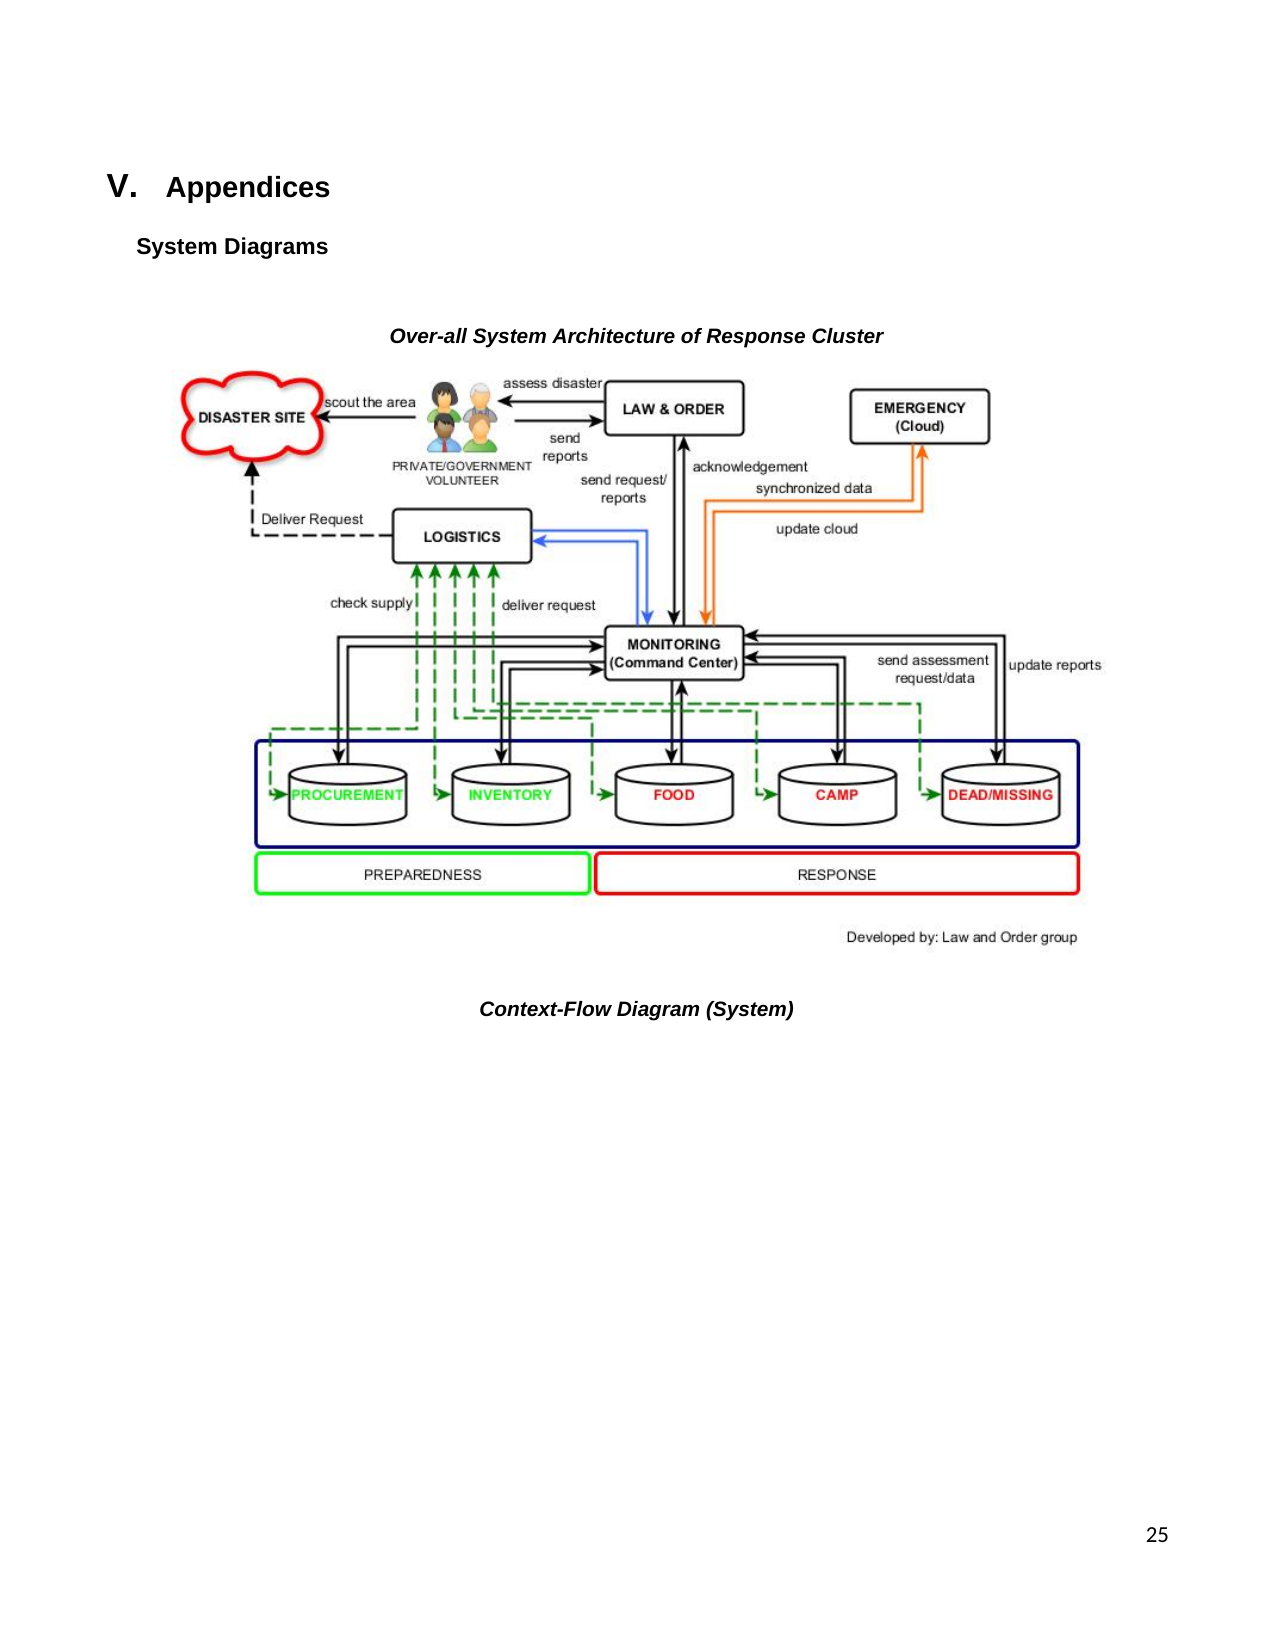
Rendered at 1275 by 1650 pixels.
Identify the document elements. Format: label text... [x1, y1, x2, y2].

list Appendices [106, 166, 1169, 204]
text System Diagrams [136, 233, 1169, 260]
text Context-Flow Diagram (System) [106, 997, 1169, 1021]
picture [153, 351, 1122, 966]
text Over-all System Architecture of Response Cluster [106, 324, 1169, 348]
